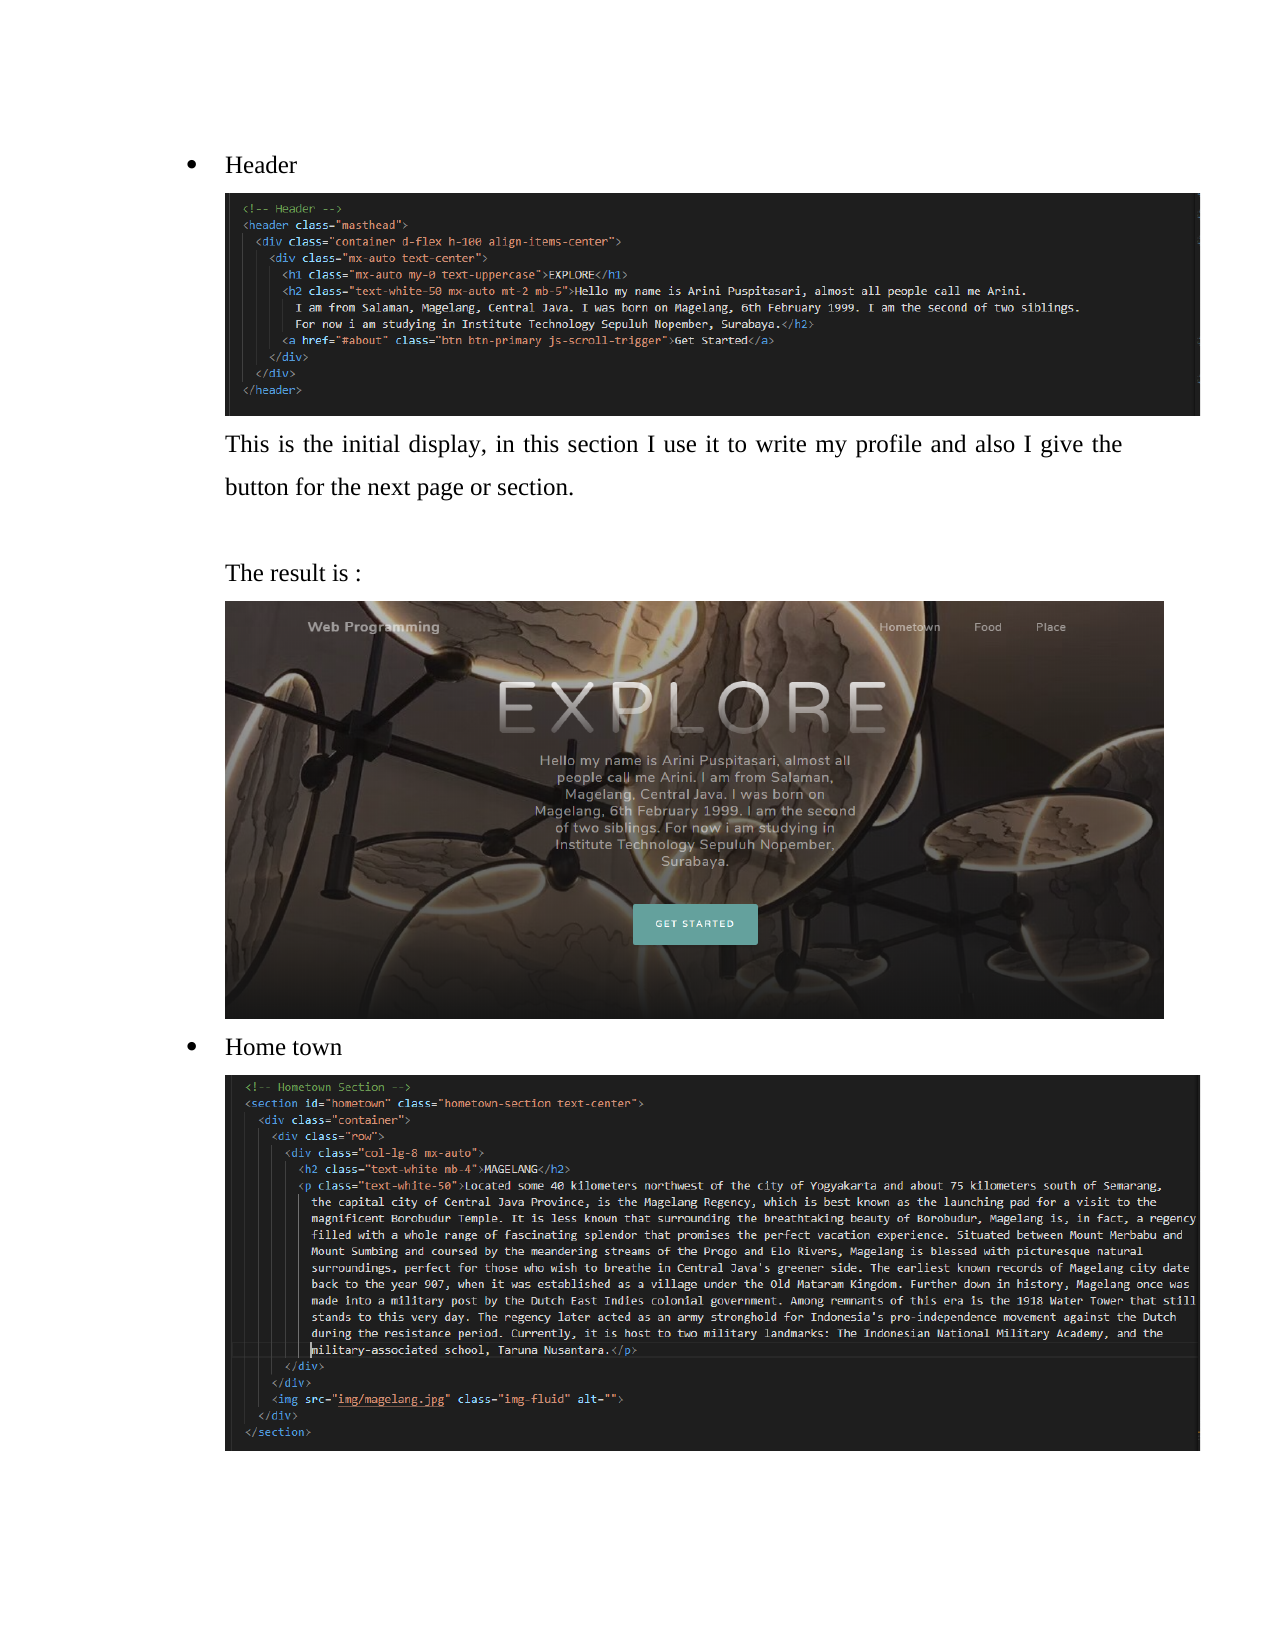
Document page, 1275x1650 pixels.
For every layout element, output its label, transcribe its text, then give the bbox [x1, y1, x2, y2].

list This is the initial display, in this section I use it to write my profile and also I give the button for the next page or section. [225, 429, 1125, 501]
list The result is : [225, 558, 1125, 587]
picture [225, 193, 1200, 416]
list Header [187, 150, 1125, 179]
list Home town [187, 1032, 1125, 1061]
picture [225, 1075, 1200, 1451]
picture [225, 601, 1164, 1019]
